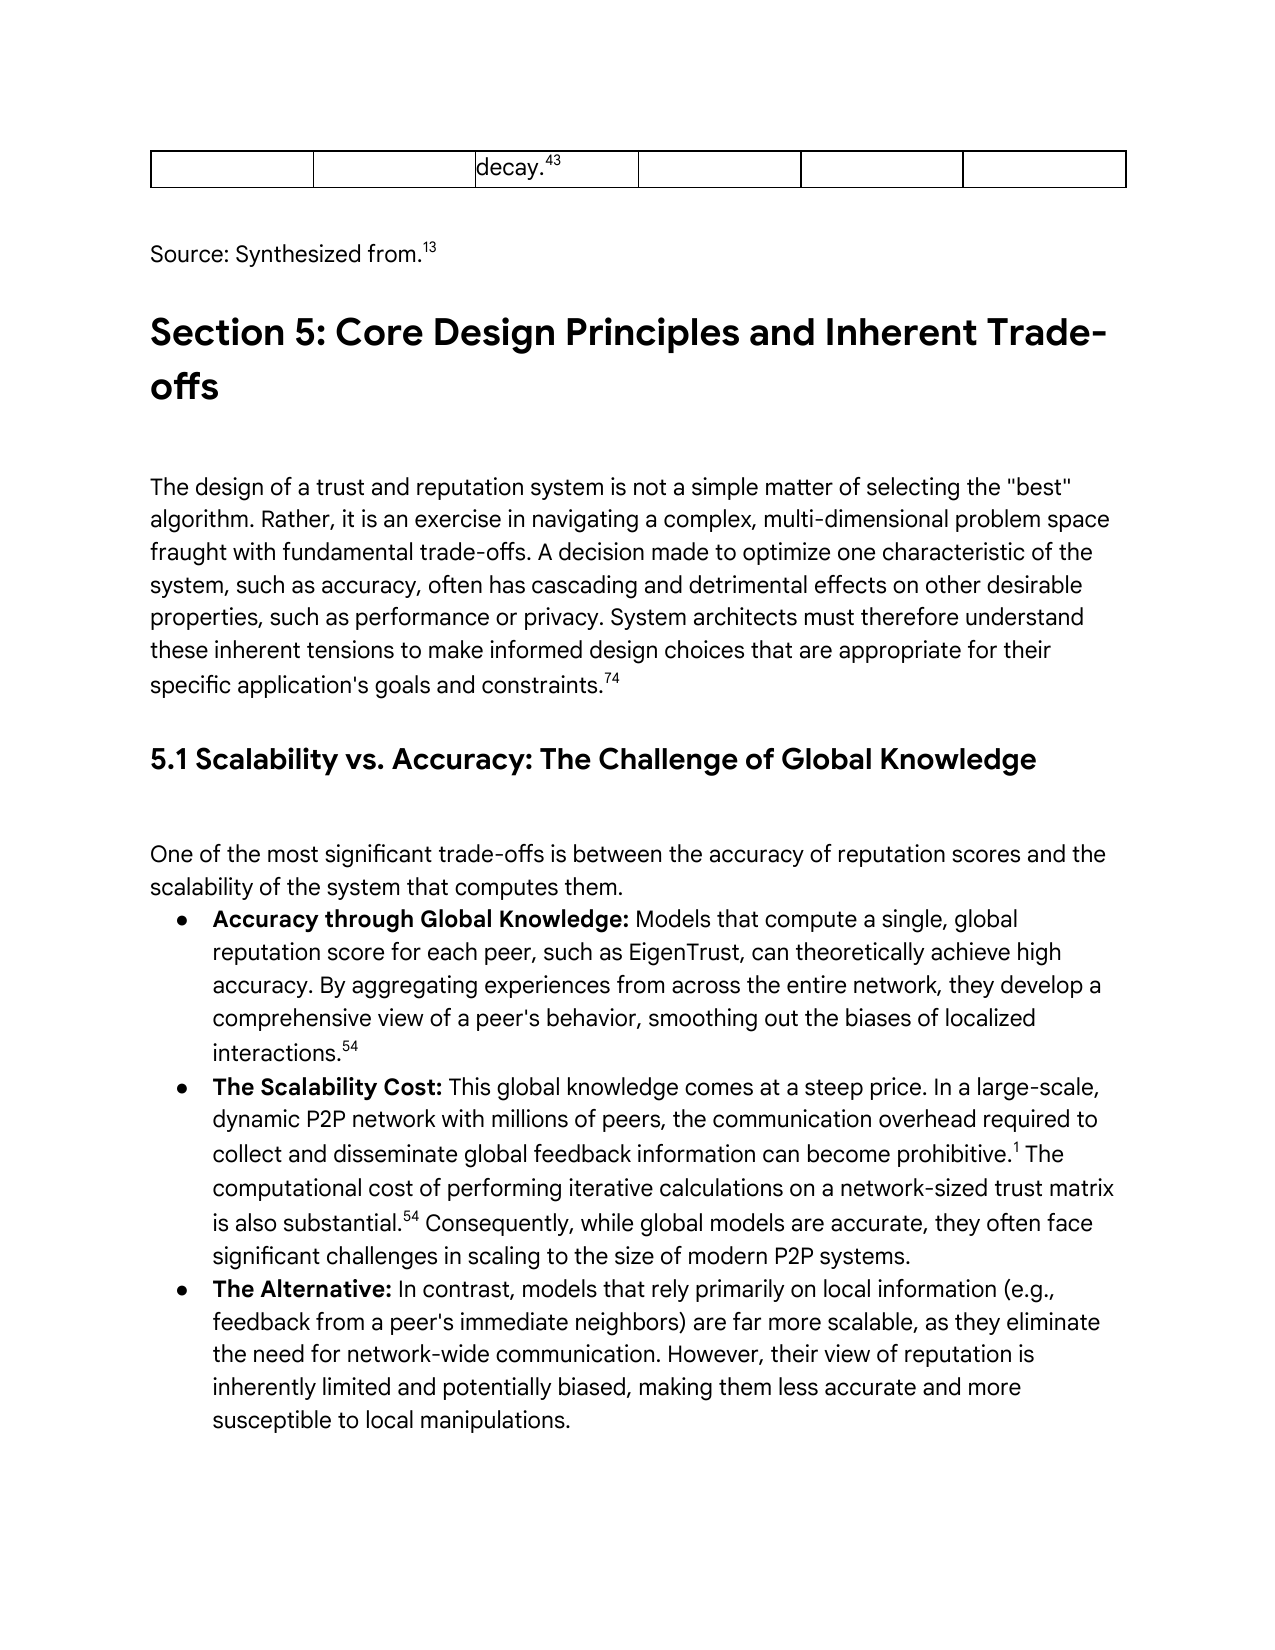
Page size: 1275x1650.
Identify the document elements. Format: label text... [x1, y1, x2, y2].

subtitle 5.1 Scalability vs. Accuracy: The Challenge of Global Knowledge [150, 741, 1125, 777]
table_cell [314, 152, 475, 187]
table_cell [152, 152, 313, 187]
list Accuracy through Global Knowledge: Models that compute a single, global reputation score for each peer, such as EigenTrust, can theoretically achieve high accuracy. By aggregating experiences from across the entire network, they develop a comprehensive view of a peer's behavior, smoothing out the biases of localized interactions.54 [175, 906, 1125, 1068]
list The Scalability Cost: This global knowledge comes at a steep price. In a large-scale, dynamic P2P network with millions of peers, the communication overhead required to collect and disseminate global feedback information can become prohibitive.1 The computational cost of performing iterative calculations on a network-sized trust matrix is also substantial.54 Consequently, while global models are accurate, they often face significant challenges in scaling to the size of modern P2P systems. [175, 1073, 1125, 1271]
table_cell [964, 152, 1125, 187]
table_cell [476, 152, 638, 187]
text Source: Synthesized from.13 [150, 238, 1125, 269]
subtitle Section 5: Core Design Principles and Inherent Trade-offs [150, 309, 1125, 410]
list The Alternative: In contrast, models that rely primarily on local information (e.g., feedback from a peer's immediate neighbors) are far more scalable, as they eliminate the need for network-wide communication. However, their view of reputation is inherently limited and potentially biased, making them less accurate and more susceptible to local manipulations. [175, 1275, 1125, 1434]
text The design of a trust and reputation system is not a simple matter of selecting the "best" algorithm. Rather, it is an exercise in navigating a complex, multi-dimensional problem space fraught with fundamental trade-offs. A decision made to optimize one characteristic of the system, such as accuracy, often has cascading and detrimental effects on other desirable properties, such as performance or privacy. System architects must therefore understand these inherent tensions to make informed design choices that are appropriate for their specific application's goals and constraints.74 [150, 473, 1125, 701]
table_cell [639, 152, 800, 187]
text One of the most significant trade-offs is between the accuracy of reputation scores and the scalability of the system that computes them. [150, 840, 1125, 902]
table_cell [802, 152, 962, 187]
